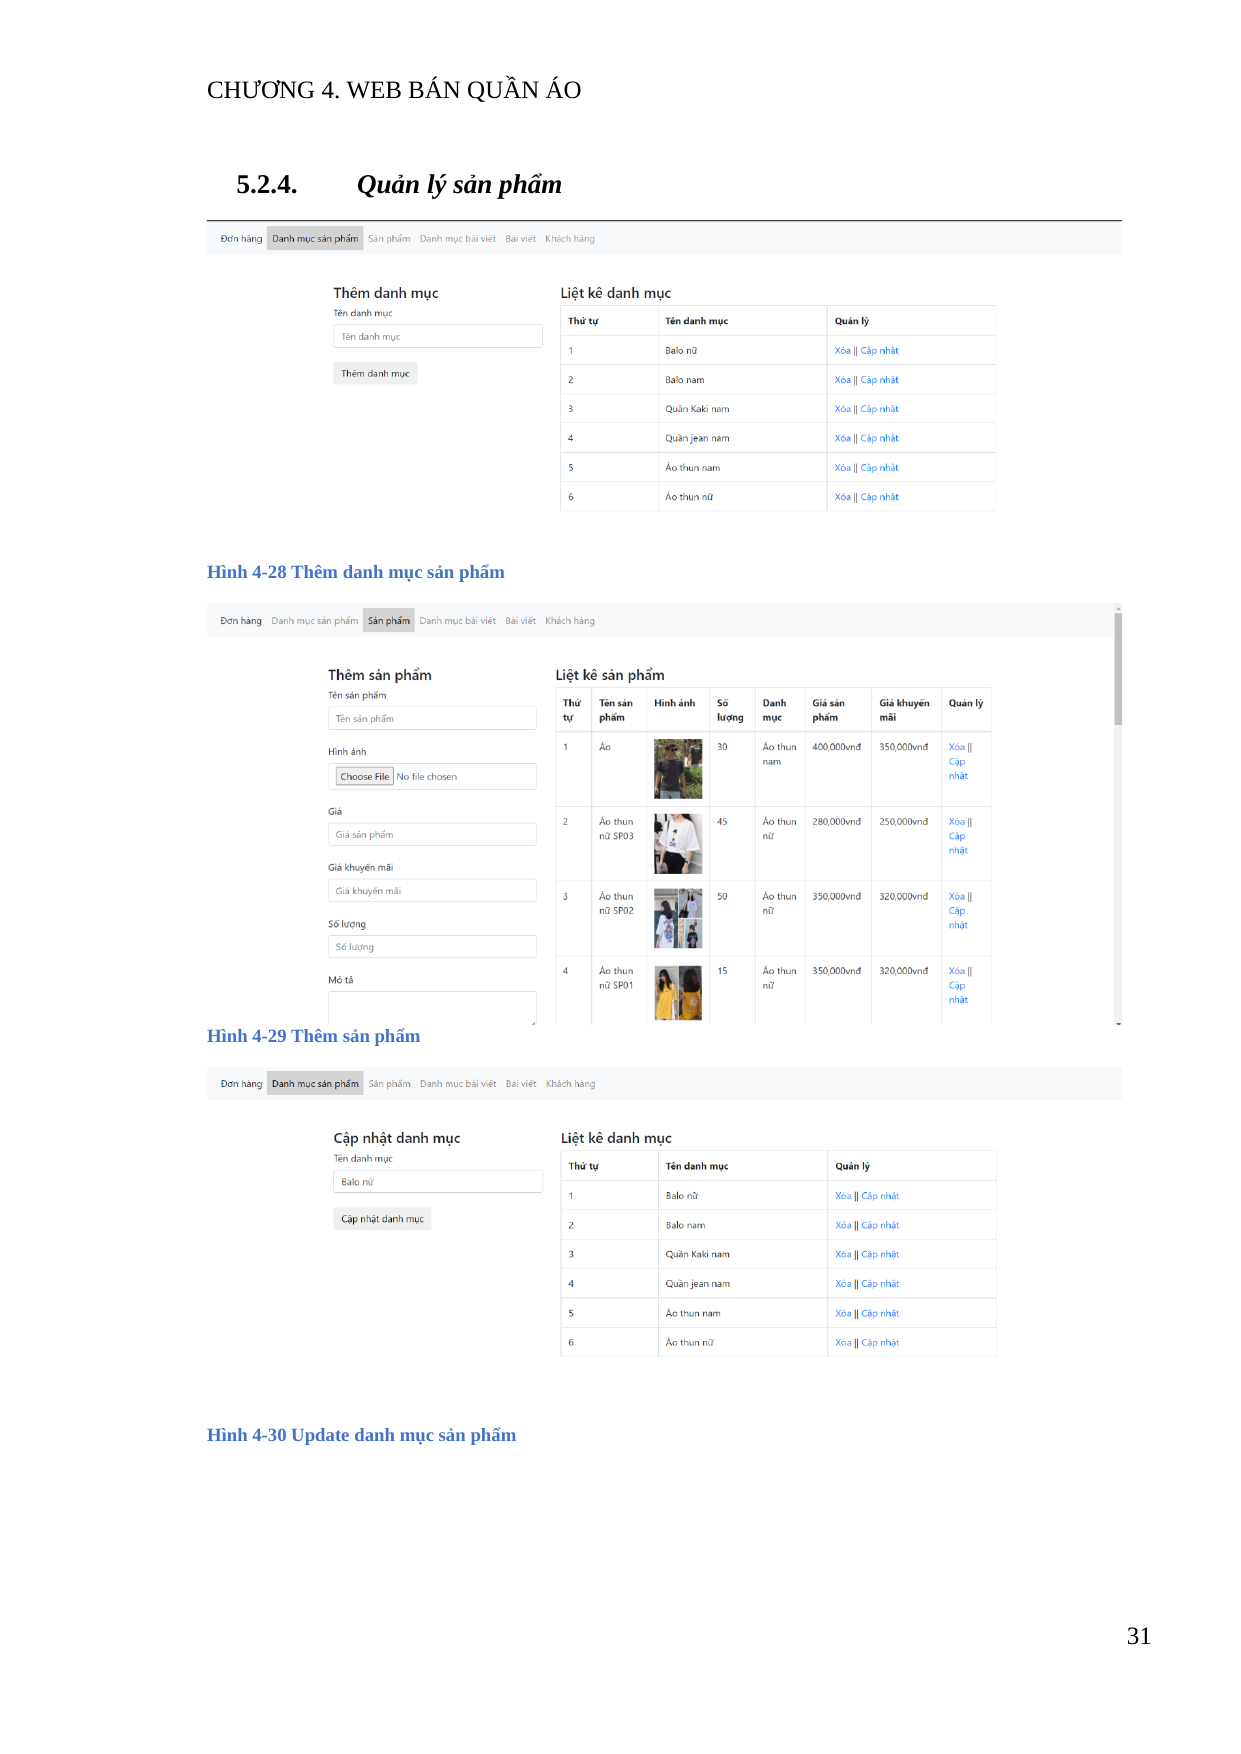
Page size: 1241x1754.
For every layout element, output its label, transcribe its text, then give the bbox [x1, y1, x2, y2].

picture [206, 1067, 1123, 1424]
picture [206, 603, 1123, 1025]
picture [206, 220, 1123, 562]
subtitle Quản lý sản phẩm [236, 168, 1122, 200]
